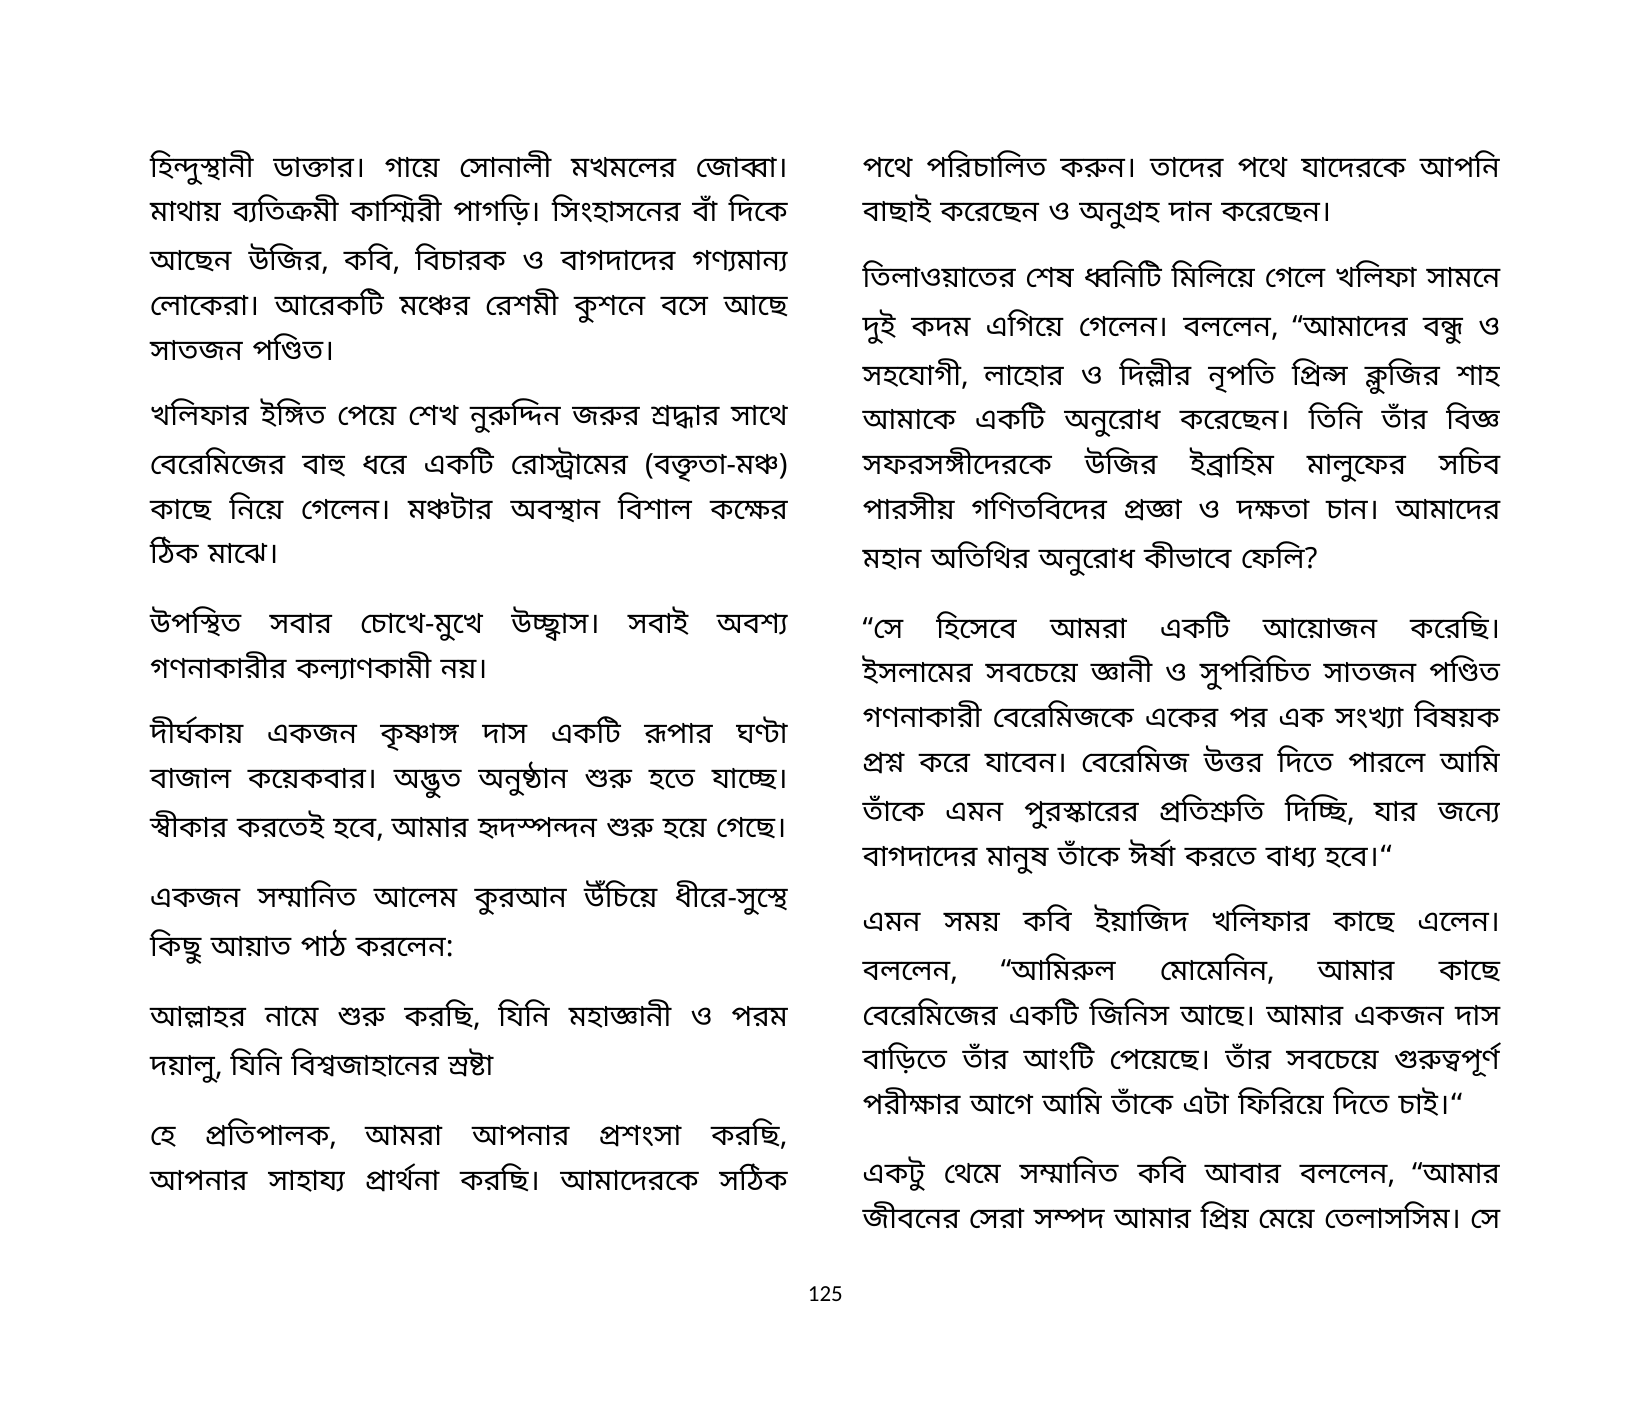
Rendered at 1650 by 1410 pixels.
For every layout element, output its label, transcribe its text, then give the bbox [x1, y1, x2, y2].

text হে প্রতিপালক, আমরা আপনার প্রশংসা করছি, আপনার সাহায্য প্রার্থনা করছি। আমাদেরকে সঠিক পথে পরিচালিত করুন। তাদের পথে যাদেরকে আপনি বাছাই করেছেন ও অনুগ্রহ দান করেছেন। [862, 150, 1500, 234]
text হে প্রতিপালক, আমরা আপনার প্রশংসা করছি, আপনার সাহায্য প্রার্থনা করছি। আমাদেরকে সঠিক পথে পরিচালিত করুন। তাদের পথে যাদেরকে আপনি বাছাই করেছেন ও অনুগ্রহ দান করেছেন। [150, 1114, 787, 1202]
text দীর্ঘকায় একজন কৃষ্ণাঙ্গ দাস একটি রূপার ঘণ্টা বাজাল কয়েকবার। অদ্ভুত অনুষ্ঠান শুরু হতে যাচ্ছে। স্বীকার করতেই হবে, আমার হৃদস্পন্দন শুরু হয়ে গেছে। [150, 717, 787, 849]
text একজন সম্মানিত আলেম কুরআন উঁচিয়ে ধীরে-সুস্থে কিছু আয়াত পাঠ করলেন: [150, 876, 787, 968]
text উপস্থিত সবার চোখে-মুখে উচ্ছ্বাস। সবাই অবশ্য গণনাকারীর কল্যাণকামী নয়। [150, 602, 787, 690]
text তিলাওয়াতের শেষ ধ্বনিটি মিলিয়ে গেলে খলিফা সামনে দুই কদম এগিয়ে গেলেন। বললেন, “আমাদের বন্ধু ও সহযোগী, লাহোর ও দিল্লীর নৃপতি প্রিন্স ক্লুজির শাহ আমাকে একটি অনুরোধ করেছেন। তিনি তাঁর বিজ্ঞ সফরসঙ্গীদেরকে উজির ইব্রাহিম মালুফের সচিব পারসীয় গণিতবিদের প্রজ্ঞা ও দক্ষতা চান। আমাদের মহান অতিথির অনুরোধ কীভাবে ফেলি? [862, 260, 1500, 580]
text “সে হিসেবে আমরা একটি আয়োজন করেছি। ইসলামের সবচেয়ে জ্ঞানী ও সুপরিচিত সাতজন পণ্ডিত গণনাকারী বেরেমিজকে একের পর এক সংখ্যা বিষয়ক প্রশ্ন করে যাবেন। বেরেমিজ উত্তর দিতে পারলে আমি তাঁকে এমন পুরস্কারের প্রতিশ্রুতি দিচ্ছি, যার জন্যে বাগদাদের মানুষ তাঁকে ঈর্ষা করতে বাধ্য হবে।“ [862, 607, 1500, 878]
text আল্লাহর নামে শুরু করছি, যিনি মহাজ্ঞানী ও পরম দয়ালু, যিনি বিশ্বজাহানের স্রষ্টা [150, 995, 787, 1087]
text খলিফার ইঙ্গিত পেয়ে শেখ নুরুদ্দিন জরুর শ্রদ্ধার সাথে বেরেমিজের বাহু ধরে একটি রোস্ট্রামের (বক্তৃতা-মঞ্চ) কাছে নিয়ে গেলেন। মঞ্চটার অবস্থান বিশাল কক্ষের ঠিক মাঝে। [150, 399, 787, 576]
text এমন সময় কবি ইয়াজিদ খলিফার কাছে এলেন। বললেন, “আমিরুল মোমেনিন, আমার কাছে বেরেমিজের একটি জিনিস আছে। আমার একজন দাস বাড়িতে তাঁর আংটি পেয়েছে। তাঁর সবচেয়ে গুরুত্বপূর্ণ পরীক্ষার আগে আমি তাঁকে এটা ফিরিয়ে দিতে চাই।“ [862, 904, 1500, 1126]
